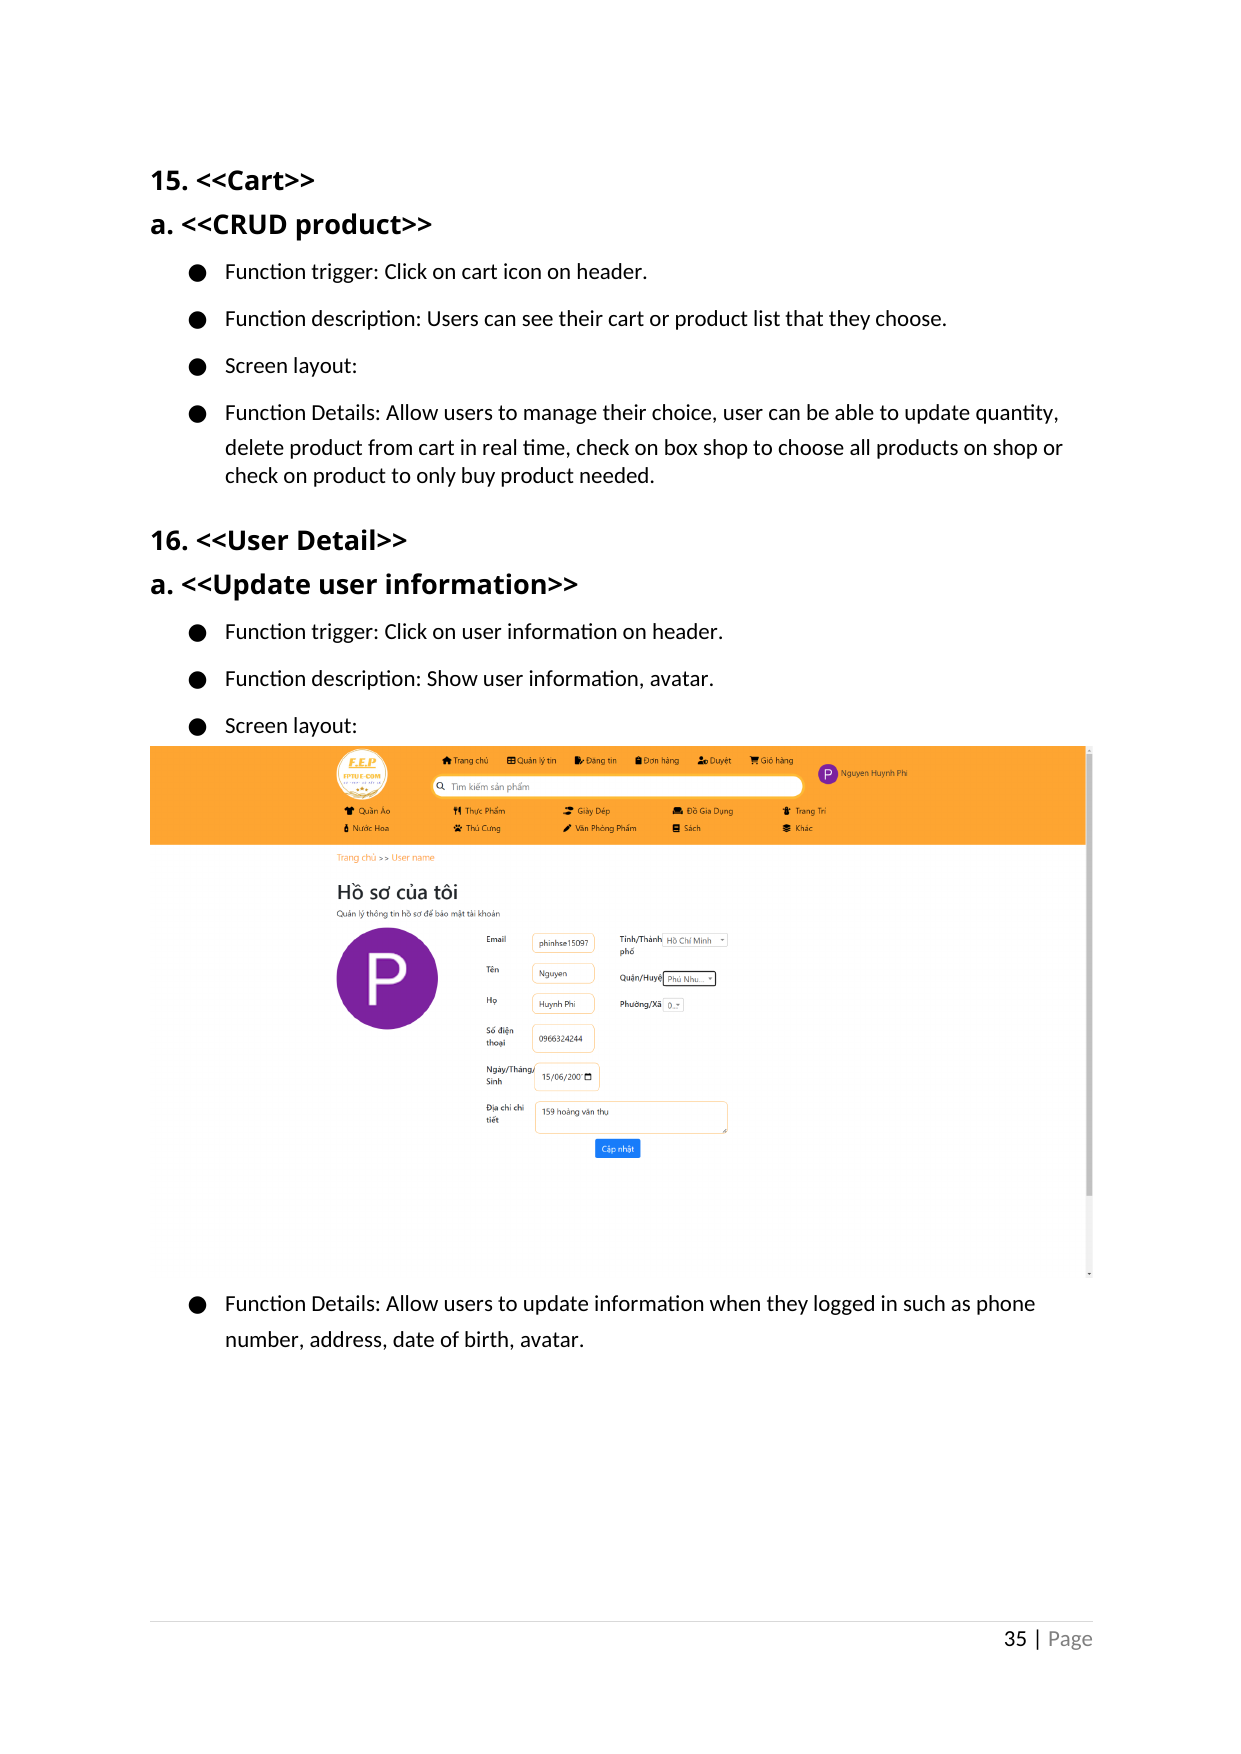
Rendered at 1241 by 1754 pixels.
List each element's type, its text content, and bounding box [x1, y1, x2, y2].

list Screen layout: [187, 339, 1093, 387]
subtitle a. <<Update user information>> [150, 566, 1093, 603]
list Function Details: Allow users to update information when they logged in such as phone number, address, date of birth, avatar. [187, 1278, 1093, 1353]
subtitle 15. <<Cart>> [150, 162, 1093, 199]
list Function Details: Allow users to manage their choice, user can be able to update quantity, delete product from cart in real time, check on box shop to choose all products on shop or check on product to only buy product needed. [187, 387, 1093, 489]
list Function description: Users can see their cart or product list that they choose. [187, 293, 1093, 339]
subtitle 16. <<User Detail>> [150, 522, 1093, 559]
list Function trigger: Click on user information on header. [187, 606, 1093, 652]
list Function description: Show user information, avatar. [187, 652, 1093, 699]
list Screen layout: [187, 699, 1093, 746]
subtitle a. <<CRUD product>> [150, 206, 1093, 243]
picture [150, 746, 1093, 1278]
list Function trigger: Click on cart icon on header. [187, 246, 1093, 293]
